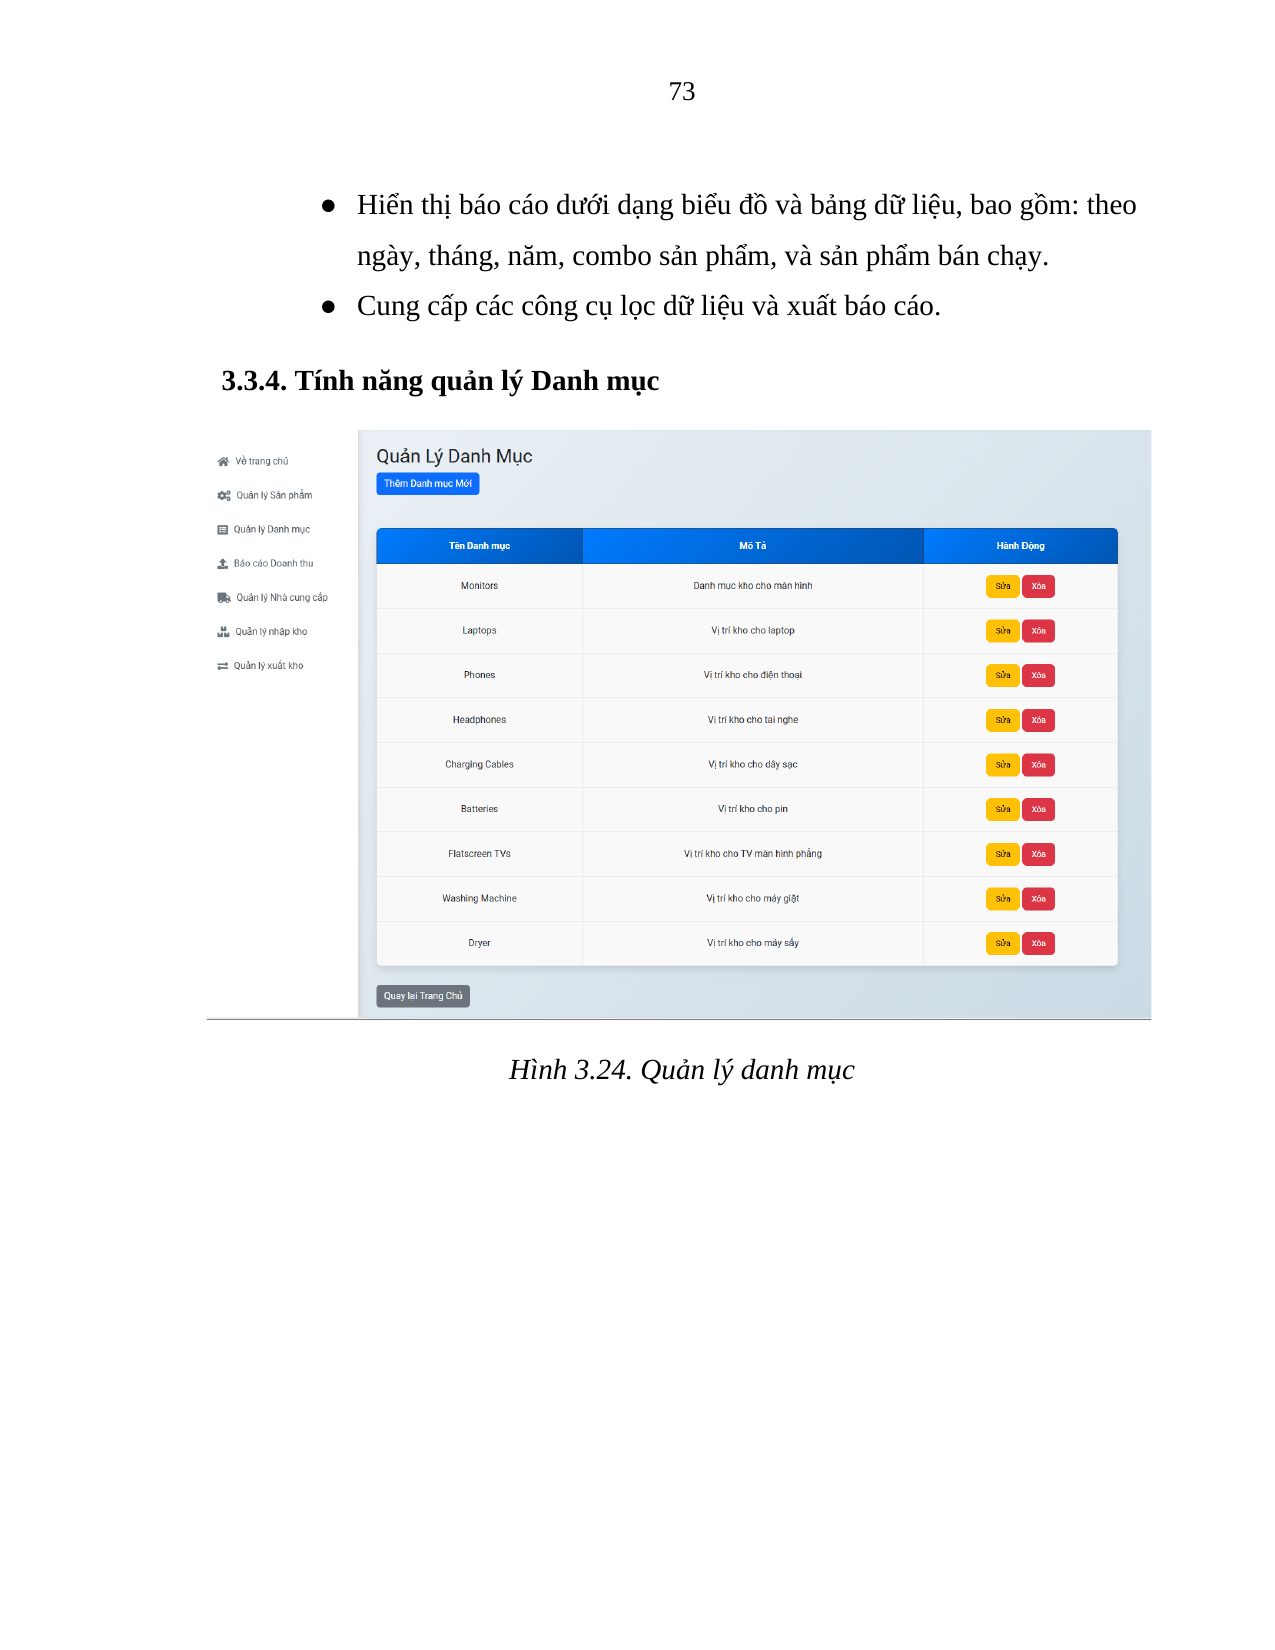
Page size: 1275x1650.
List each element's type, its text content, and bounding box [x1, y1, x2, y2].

picture [206, 430, 1152, 1020]
list Hiển thị báo cáo dưới dạng biểu đồ và bảng dữ liệu, bao gồm: theo ngày, tháng, năm, combo sản phẩm, và sản phẩm bán chạy. [319, 187, 1157, 271]
list Cung cấp các công cụ lọc dữ liệu và xuất báo cáo. [319, 288, 1157, 322]
text 3.3.4. Tính năng quản lý Danh mục [207, 363, 1157, 397]
